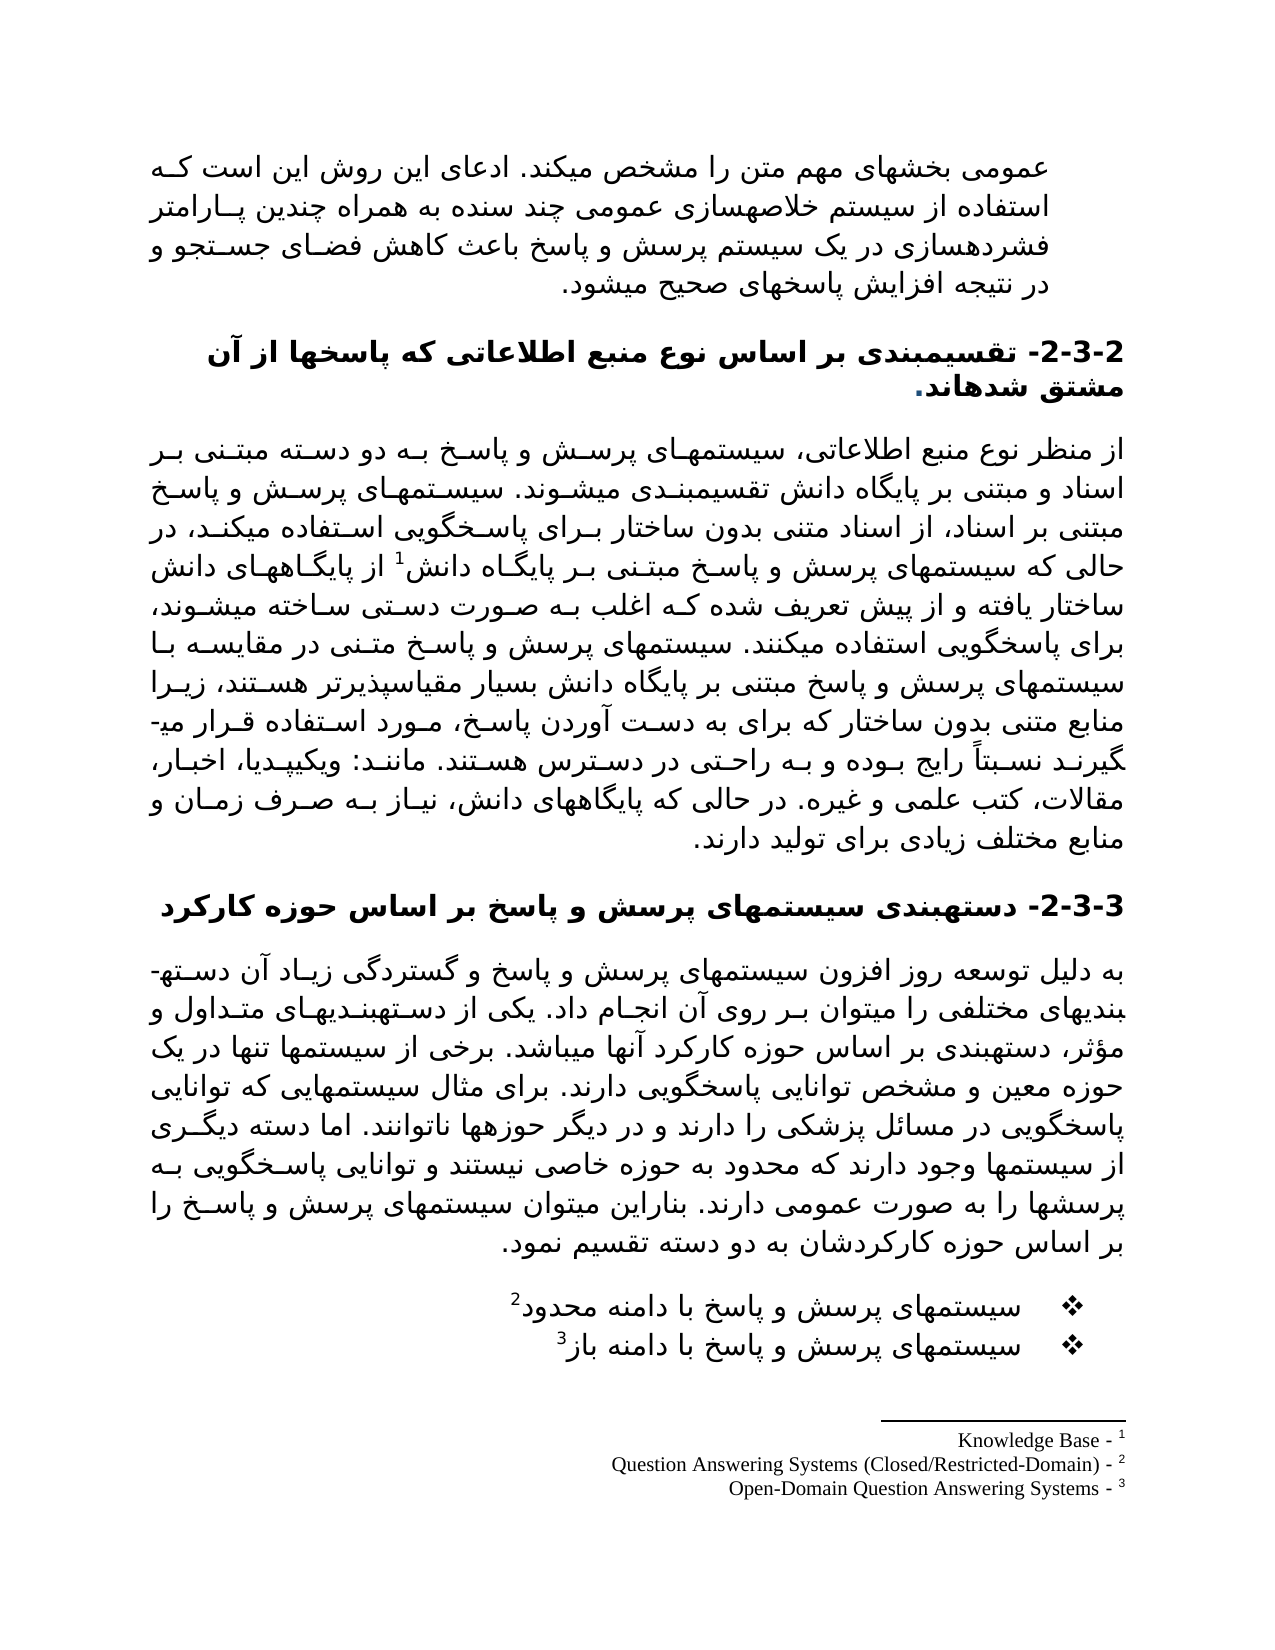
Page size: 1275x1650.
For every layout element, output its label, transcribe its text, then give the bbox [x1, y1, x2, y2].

list سیستمهای پرسش و پاسخ با دامنه محدود [150, 1289, 1059, 1323]
list سیستمهای پرسش و پاسخ با دامنه باز [150, 1328, 1059, 1362]
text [150, 150, 1050, 301]
subtitle 2-3-2- تقسیمبندی بر اساس نوع منبع اطلاعاتی که پاسخها از آن مشتق شدهاند. [150, 335, 1125, 403]
text از منظر نوع منبع اطلاعاتی، سیستمهای پرسش و پاسخ به دو دسته مبتنی بر اسناد و مبتنی بر پایگاه دانش تقسیمبندی میشوند. سیستمهای پرسش و پاسخ مبتنی بر اسناد، از اسناد متنی بدون ساختار برای پاسخگویی استفاده میکند، در حالی که سیستمهای پرسش و پاسخ مبتنی بر پایگاه دانش از پایگاههای دانش ساختار یافته و از پیش تعریف شده که اغلب به صورت دستی ساخته میشوند، برای پاسخگویی استفاده میکنند. سیستمهای پرسش و پاسخ متنی در مقایسه با سیستمهای پرسش و پاسخ مبتنی بر پایگاه دانش بسیار مقیاسپذیرتر هستند، زیرا منابع متنی بدون ساختار که برای به دست آوردن پاسخ، مورد استفاده قرار میگیرند نسبتاً رایج بوده و به راحتی در دسترس هستند. مانند: ویکیپدیا، اخبار، مقالات، کتب علمی و غیره. در حالی که پایگاههای دانش، نیاز به صرف زمان و منابع مختلف زیادی برای تولید دارند. [150, 432, 1125, 856]
subtitle 2-3-3- دستهبندی سیستمهای پرسش و پاسخ بر اساس حوزه کارکرد [150, 890, 1125, 924]
text به دلیل توسعه روز افزون سیستمهای پرسش و پاسخ و گستردگی زیاد آن دستهبندیهای مختلفی را میتوان بر روی آن انجام داد. یکی از دستهبندیهای متداول و مؤثر، دستهبندی بر اساس حوزه کارکرد آنها میباشد. برخی از سیستمها تنها در یک حوزه معین و مشخص توانایی پاسخگویی دارند. برای مثال سیستمهایی که توانایی پاسخگویی در مسائل پزشکی را دارند و در دیگر حوزهها ناتوانند. اما دسته دیگری از سیستمها وجود دارند که محدود به حوزه خاصی نیستند و توانایی پاسخگویی به پرسشها را به صورت عمومی دارند. بناراین میتوان سیستمهای پرسش و پاسخ را بر اساس حوزه کارکردشان به دو دسته تقسیم نمود. [150, 953, 1125, 1259]
